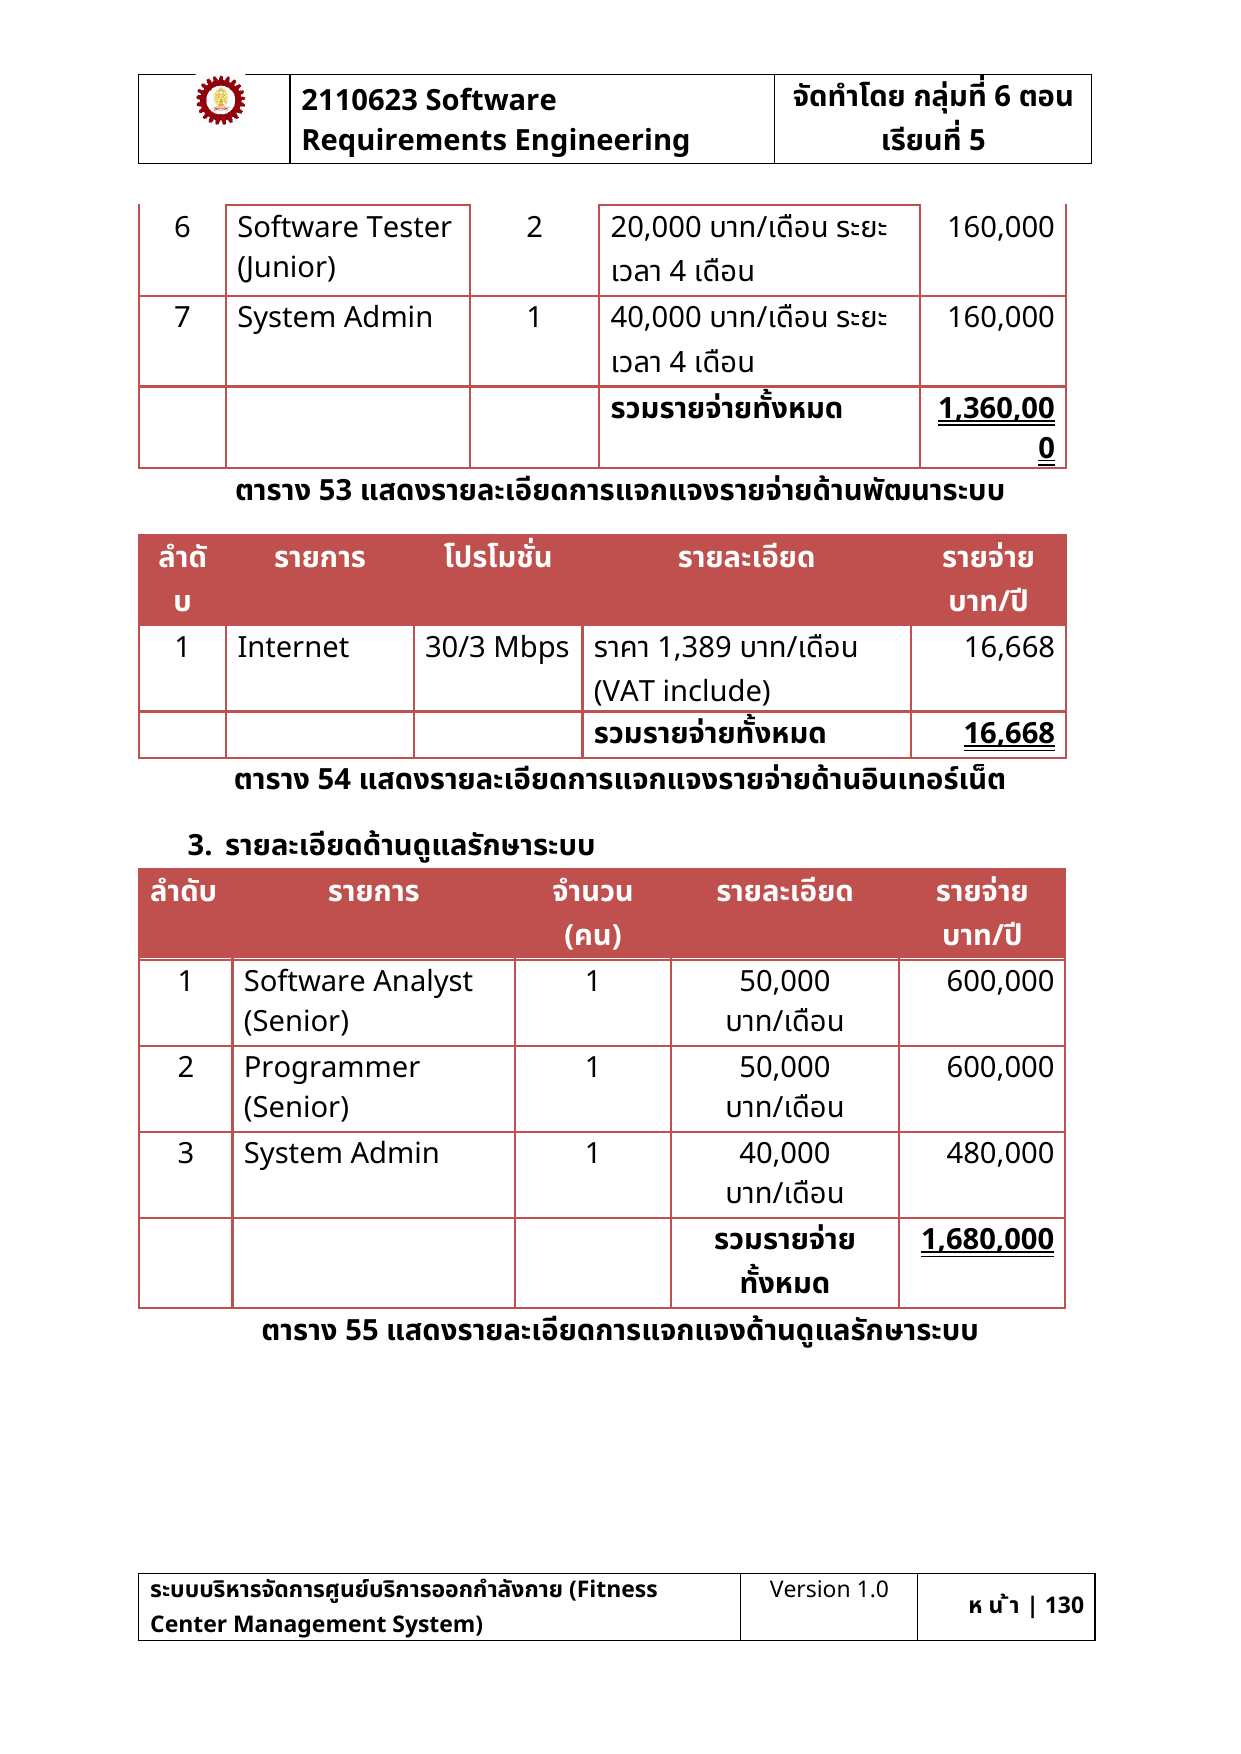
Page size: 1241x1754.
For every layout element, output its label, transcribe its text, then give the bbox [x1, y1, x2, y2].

table_cell [516, 1219, 670, 1307]
table_cell [227, 713, 413, 757]
table_header รายการ [234, 870, 514, 958]
table_header รายจ่าย บาท/ปี [912, 536, 1065, 624]
table_cell [140, 1219, 231, 1307]
table_cell 3 [140, 1133, 231, 1217]
picture [195, 74, 246, 125]
table_cell Programmer (Senior) [234, 1047, 514, 1131]
table_header ลำดับ [140, 870, 231, 958]
table_cell 6 [140, 204, 225, 295]
table_header รายละเอียด [672, 870, 898, 958]
table_cell 1,680,000 [900, 1219, 1064, 1307]
table_cell 2 [471, 204, 598, 295]
table_cell 1 [516, 1047, 670, 1131]
table_cell 600,000 [900, 961, 1064, 1044]
table_cell 1,360,000 [921, 388, 1065, 467]
table_cell [471, 388, 598, 467]
table_cell รวมรายจ่ายทั้งหมด [584, 713, 910, 757]
table_cell 600,000 [900, 1047, 1064, 1131]
table_cell 20,000 บาท/เดือน ระยะเวลา 4 เดือน [600, 206, 919, 295]
table_header ลำดับ [140, 536, 225, 624]
table_cell 40,000 บาท/เดือน [672, 1133, 898, 1217]
table_cell [140, 388, 225, 467]
table_cell 480,000 [900, 1133, 1064, 1217]
table_header โปรโมชั่น [415, 536, 581, 624]
table_cell 1 [516, 1133, 670, 1217]
table_cell Internet [227, 626, 413, 710]
table_header จำนวน (คน) [516, 870, 670, 958]
table_cell 160,000 [921, 297, 1065, 385]
table_cell 2 [140, 1047, 231, 1131]
table_cell System Admin [234, 1133, 514, 1217]
table_cell รวมรายจ่ายทั้งหมด [672, 1219, 898, 1307]
table_cell [415, 713, 581, 757]
table_cell System Admin [227, 297, 469, 385]
table_cell 1 [516, 961, 670, 1044]
table_header รายละเอียด [584, 536, 910, 624]
table_cell 30/3 Mbps [415, 626, 581, 710]
table_cell [227, 388, 469, 467]
table_cell 160,000 [921, 204, 1065, 295]
table_cell 1 [140, 961, 231, 1044]
table_cell Software Tester (Junior) [227, 206, 469, 295]
table_cell Software Analyst (Senior) [234, 961, 514, 1044]
table_cell ราคา 1,389 บาท/เดือน (VAT include) [584, 626, 910, 710]
table_cell 50,000 บาท/เดือน [672, 1047, 898, 1131]
table_cell 50,000 บาท/เดือน [672, 961, 898, 1044]
table_cell รวมรายจ่ายทั้งหมด [600, 388, 919, 467]
table_cell 7 [140, 297, 225, 385]
table_cell [140, 713, 225, 757]
table_header รายจ่าย บาท/ปี [900, 870, 1064, 958]
list รายละเอียดด้านดูแลรักษาระบบ [187, 824, 1090, 868]
table_cell 1 [140, 626, 225, 710]
table_cell 16,668 [912, 713, 1065, 757]
table_header รายการ [227, 536, 413, 624]
table_cell 1 [471, 297, 598, 385]
table_cell 16,668 [912, 626, 1065, 710]
table_cell 40,000 บาท/เดือน ระยะเวลา 4 เดือน [600, 297, 919, 385]
table_cell [234, 1219, 514, 1307]
